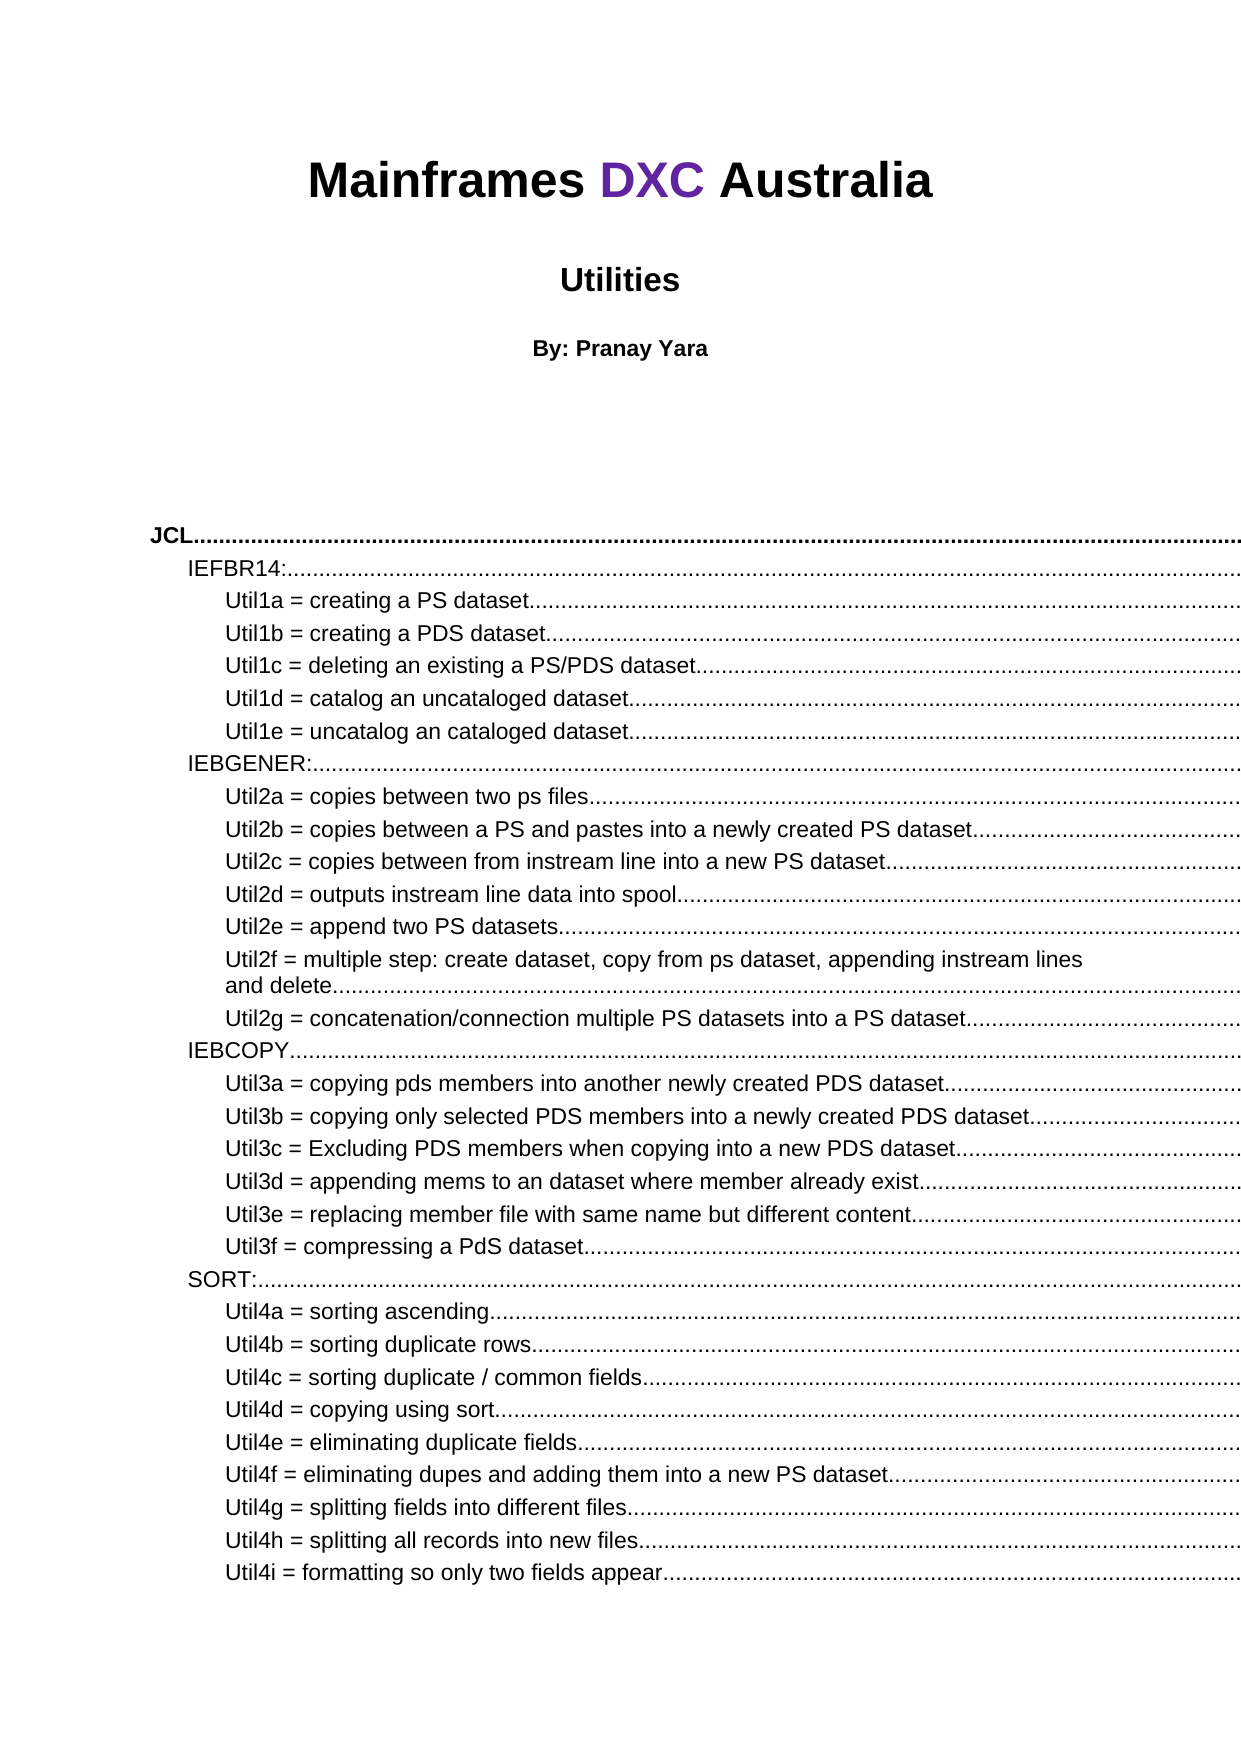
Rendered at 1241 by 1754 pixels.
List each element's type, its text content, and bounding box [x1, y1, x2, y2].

text Utilities [150, 260, 1090, 299]
text By: Pranay Yara [150, 334, 1090, 361]
text Mainframes DXC Australia [150, 150, 1090, 207]
